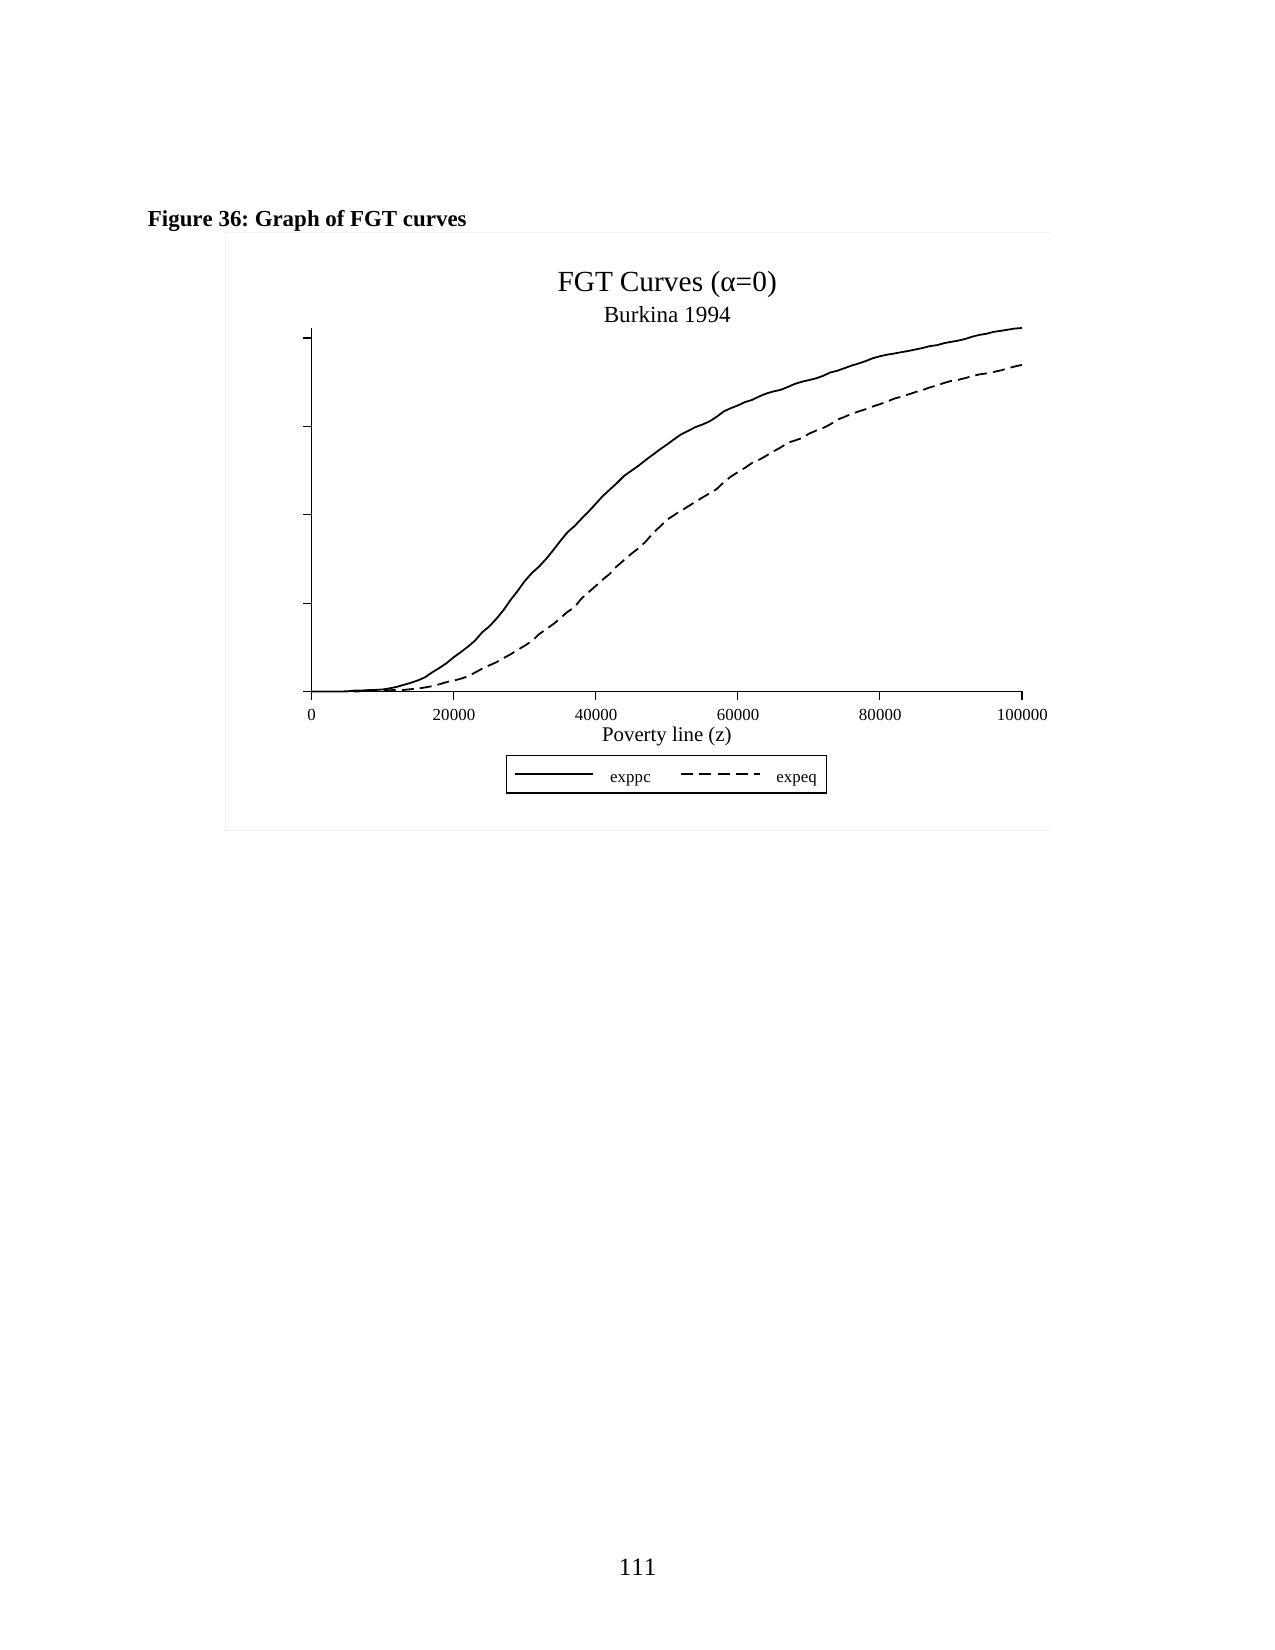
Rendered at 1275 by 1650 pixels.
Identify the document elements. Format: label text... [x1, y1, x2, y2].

text Figure 36: Graph of FGT curves [148, 205, 1127, 232]
